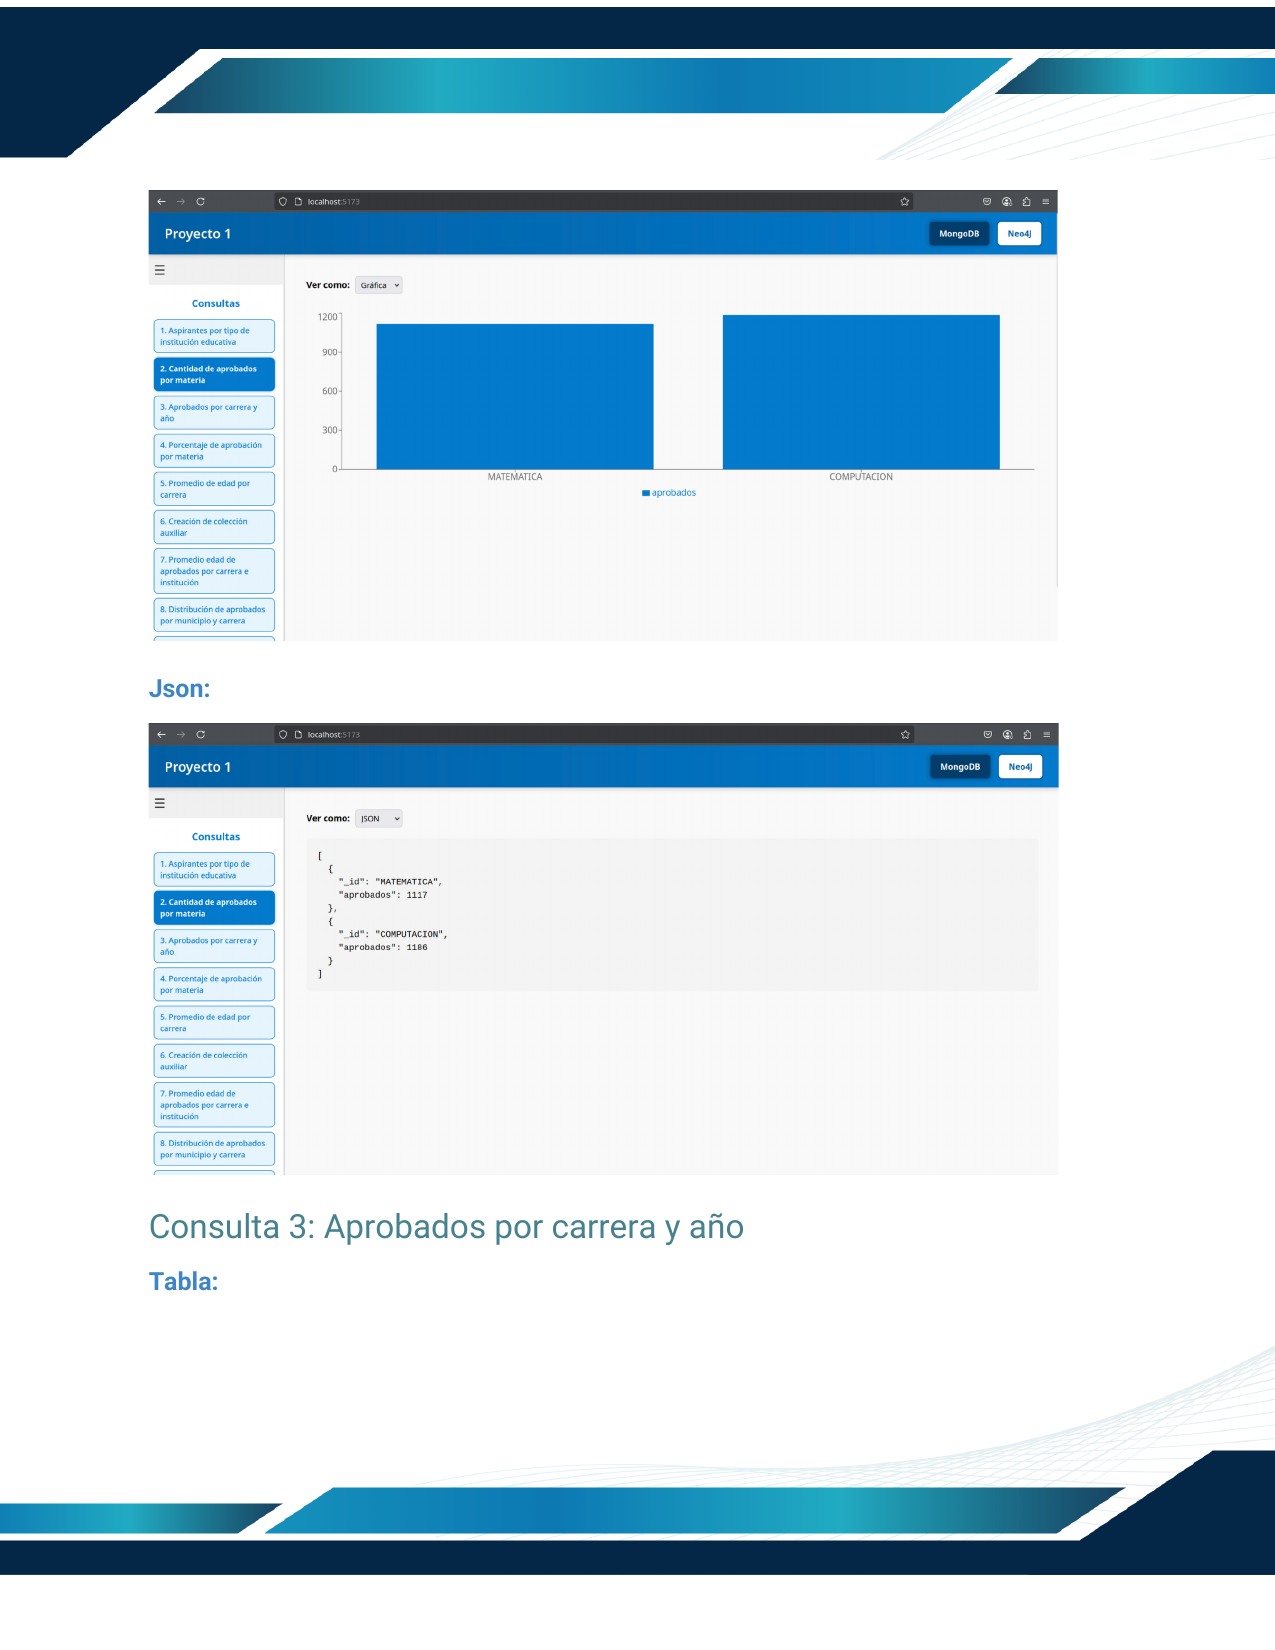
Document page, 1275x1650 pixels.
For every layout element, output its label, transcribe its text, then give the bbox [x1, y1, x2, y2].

subtitle Tabla: [148, 1267, 1125, 1297]
subtitle Json: [148, 674, 1125, 703]
picture [148, 723, 1059, 1175]
picture [0, 7, 1275, 160]
picture [148, 190, 1058, 641]
picture [0, 1346, 1275, 1575]
subtitle Consulta 3: Aprobados por carrera y año [148, 1207, 1125, 1246]
